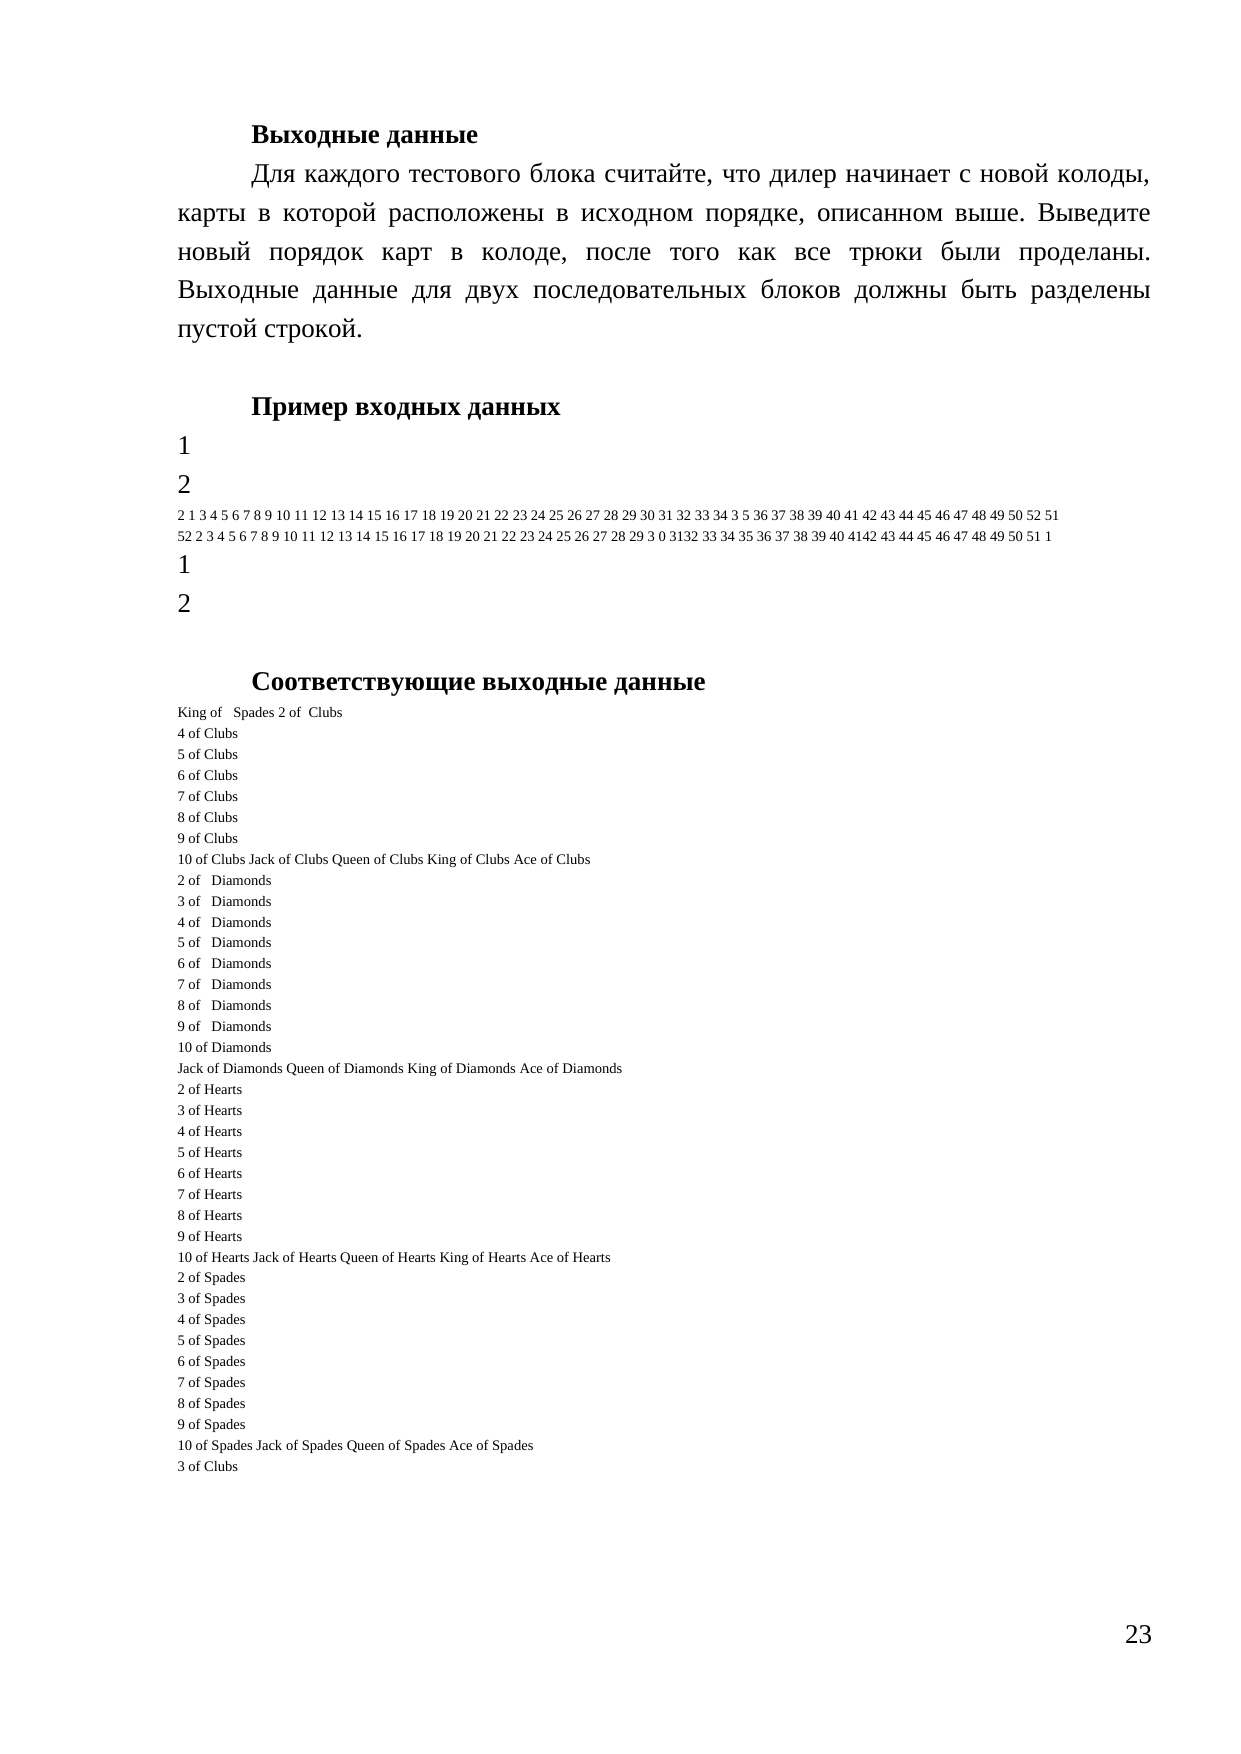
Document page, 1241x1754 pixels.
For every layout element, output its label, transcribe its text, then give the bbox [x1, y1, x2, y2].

text 5 of Diamonds [177, 934, 1152, 951]
text 10 of Spades Jack of Spades Queen of Spades Ace of Spades [177, 1437, 1152, 1453]
text Для каждого тестового блока считайте, что дилер начинает с новой колоды, карты в которой расположены в исходном порядке, описанном выше. Выведите новый порядок карт в колоде, после того как все трюки были проделаны. Выходные данные для двух последовательных блоков должны быть разделены пустой строкой. [177, 157, 1152, 343]
text Jack of Diamonds Queen of Diamonds King of Diamonds Ace of Diamonds [177, 1060, 1152, 1077]
text 7 of Spades [177, 1374, 1152, 1391]
text 6 of Diamonds [177, 955, 1152, 972]
text 10 of Diamonds [177, 1039, 1152, 1056]
text 3 of Clubs [177, 1458, 1152, 1474]
text 1 [177, 429, 1152, 460]
text 4 of Hearts [177, 1123, 1152, 1139]
text 2 of Spades [177, 1269, 1152, 1286]
text 1 [177, 548, 1152, 580]
text 8 of Spades [177, 1395, 1152, 1412]
text 9 of Hearts [177, 1227, 1152, 1244]
text 9 of Clubs [177, 829, 1152, 846]
text 6 of Spades [177, 1353, 1152, 1370]
text Пример входных данных [177, 390, 1152, 421]
text 2 of Hearts [177, 1081, 1152, 1098]
text 5 of Hearts [177, 1144, 1152, 1160]
text 7 of Hearts [177, 1186, 1152, 1202]
text 9 of Diamonds [177, 1018, 1152, 1035]
text 2 of Diamonds [177, 871, 1152, 888]
text 10 of Clubs Jack of Clubs Queen of Clubs King of Clubs Ace of Clubs [177, 851, 1152, 867]
text Соответствующие выходные данные [177, 665, 1152, 696]
text 10 of Hearts Jack of Hearts Queen of Hearts King of Hearts Ace of Hearts [177, 1248, 1152, 1265]
text 6 of Hearts [177, 1164, 1152, 1181]
text 3 of Spades [177, 1290, 1152, 1307]
text 2 [177, 468, 1152, 499]
text 7 of Diamonds [177, 976, 1152, 993]
text 8 of Diamonds [177, 997, 1152, 1014]
text King of Spades 2 of Clubs [177, 704, 1152, 721]
text 4 of Diamonds [177, 913, 1152, 930]
text 2 [177, 587, 1152, 618]
text 5 of Clubs [177, 746, 1152, 763]
text 2 1 3 4 5 6 7 8 9 10 11 12 13 14 15 16 17 18 19 20 21 22 23 24 25 26 27 28 29 30 31 32 33 34 3 5 36 37 38 39 40 41 42 43 44 45 46 47 48 49 50 52 51 [177, 507, 1152, 523]
text 8 of Hearts [177, 1206, 1152, 1223]
text 5 of Spades [177, 1332, 1152, 1349]
text 4 of Clubs [177, 725, 1152, 742]
text 4 of Spades [177, 1311, 1152, 1328]
text 9 of Spades [177, 1416, 1152, 1433]
text 6 of Clubs [177, 767, 1152, 783]
text 3 of Diamonds [177, 892, 1152, 909]
text Выходные данные [177, 118, 1152, 149]
text 8 of Clubs [177, 809, 1152, 825]
text 3 of Hearts [177, 1102, 1152, 1118]
text 52 2 3 4 5 6 7 8 9 10 11 12 13 14 15 16 17 18 19 20 21 22 23 24 25 26 27 28 29 3 0 3132 33 34 35 36 37 38 39 40 4142 43 44 45 46 47 48 49 50 51 1 [177, 528, 1152, 544]
text 7 of Clubs [177, 788, 1152, 804]
